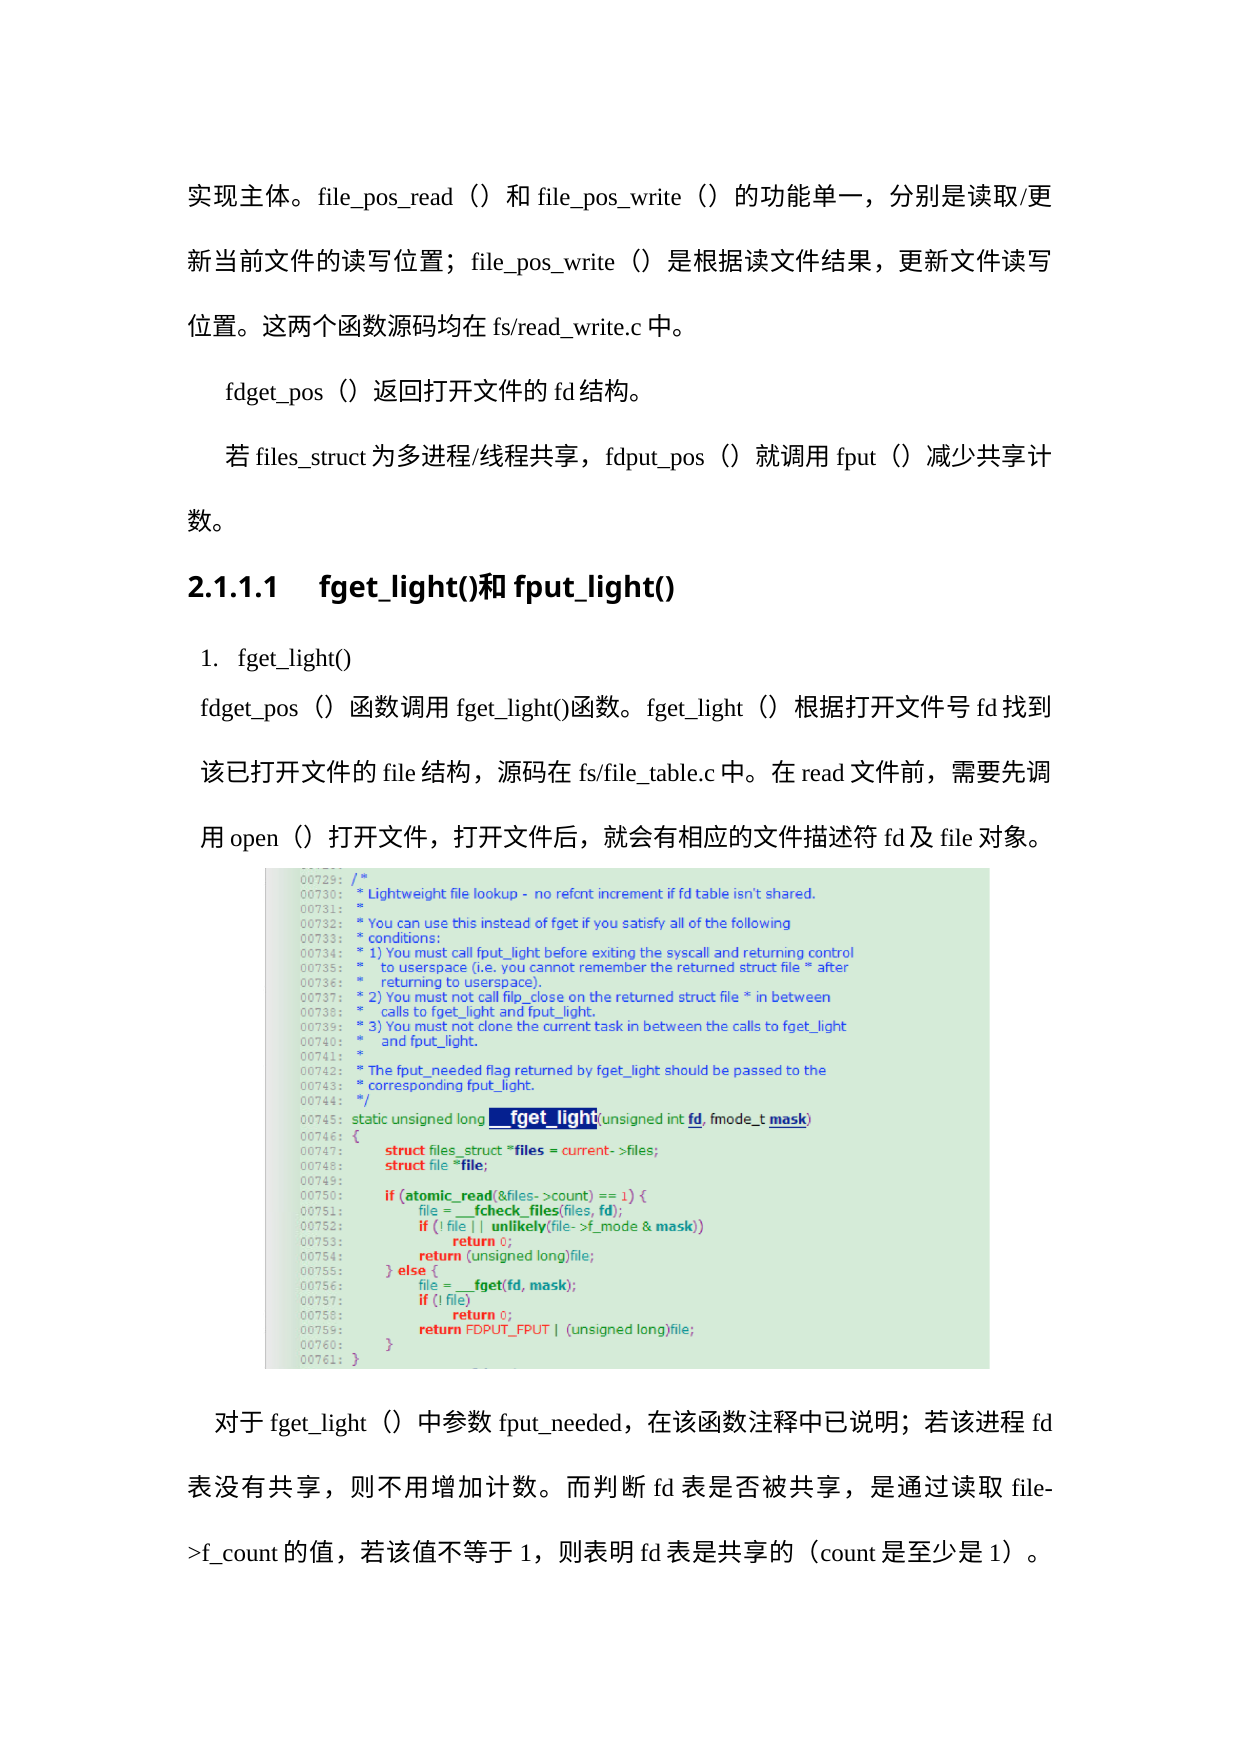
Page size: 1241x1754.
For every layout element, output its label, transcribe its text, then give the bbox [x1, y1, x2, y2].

subtitle fget_light()和fput_light() [187, 552, 1053, 617]
list fget_light() [200, 641, 1053, 673]
text fdget_pos（）函数调用fget_light()函数。fget_light（）根据打开文件号fd找到该已打开文件的file结构，源码在fs/file_table.c中。在read文件前，需要先调用open（）打开文件，打开文件后，就会有相应的文件描述符fd及file对象。 [200, 673, 1053, 868]
text 若files_struct为多进程/线程共享，fdput_pos（）就调用fput（）减少共享计数。 [187, 422, 1053, 552]
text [187, 162, 1053, 357]
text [187, 1388, 1053, 1583]
text fdget_pos（）返回打开文件的fd结构。 [187, 357, 1053, 422]
picture [263, 868, 990, 1369]
